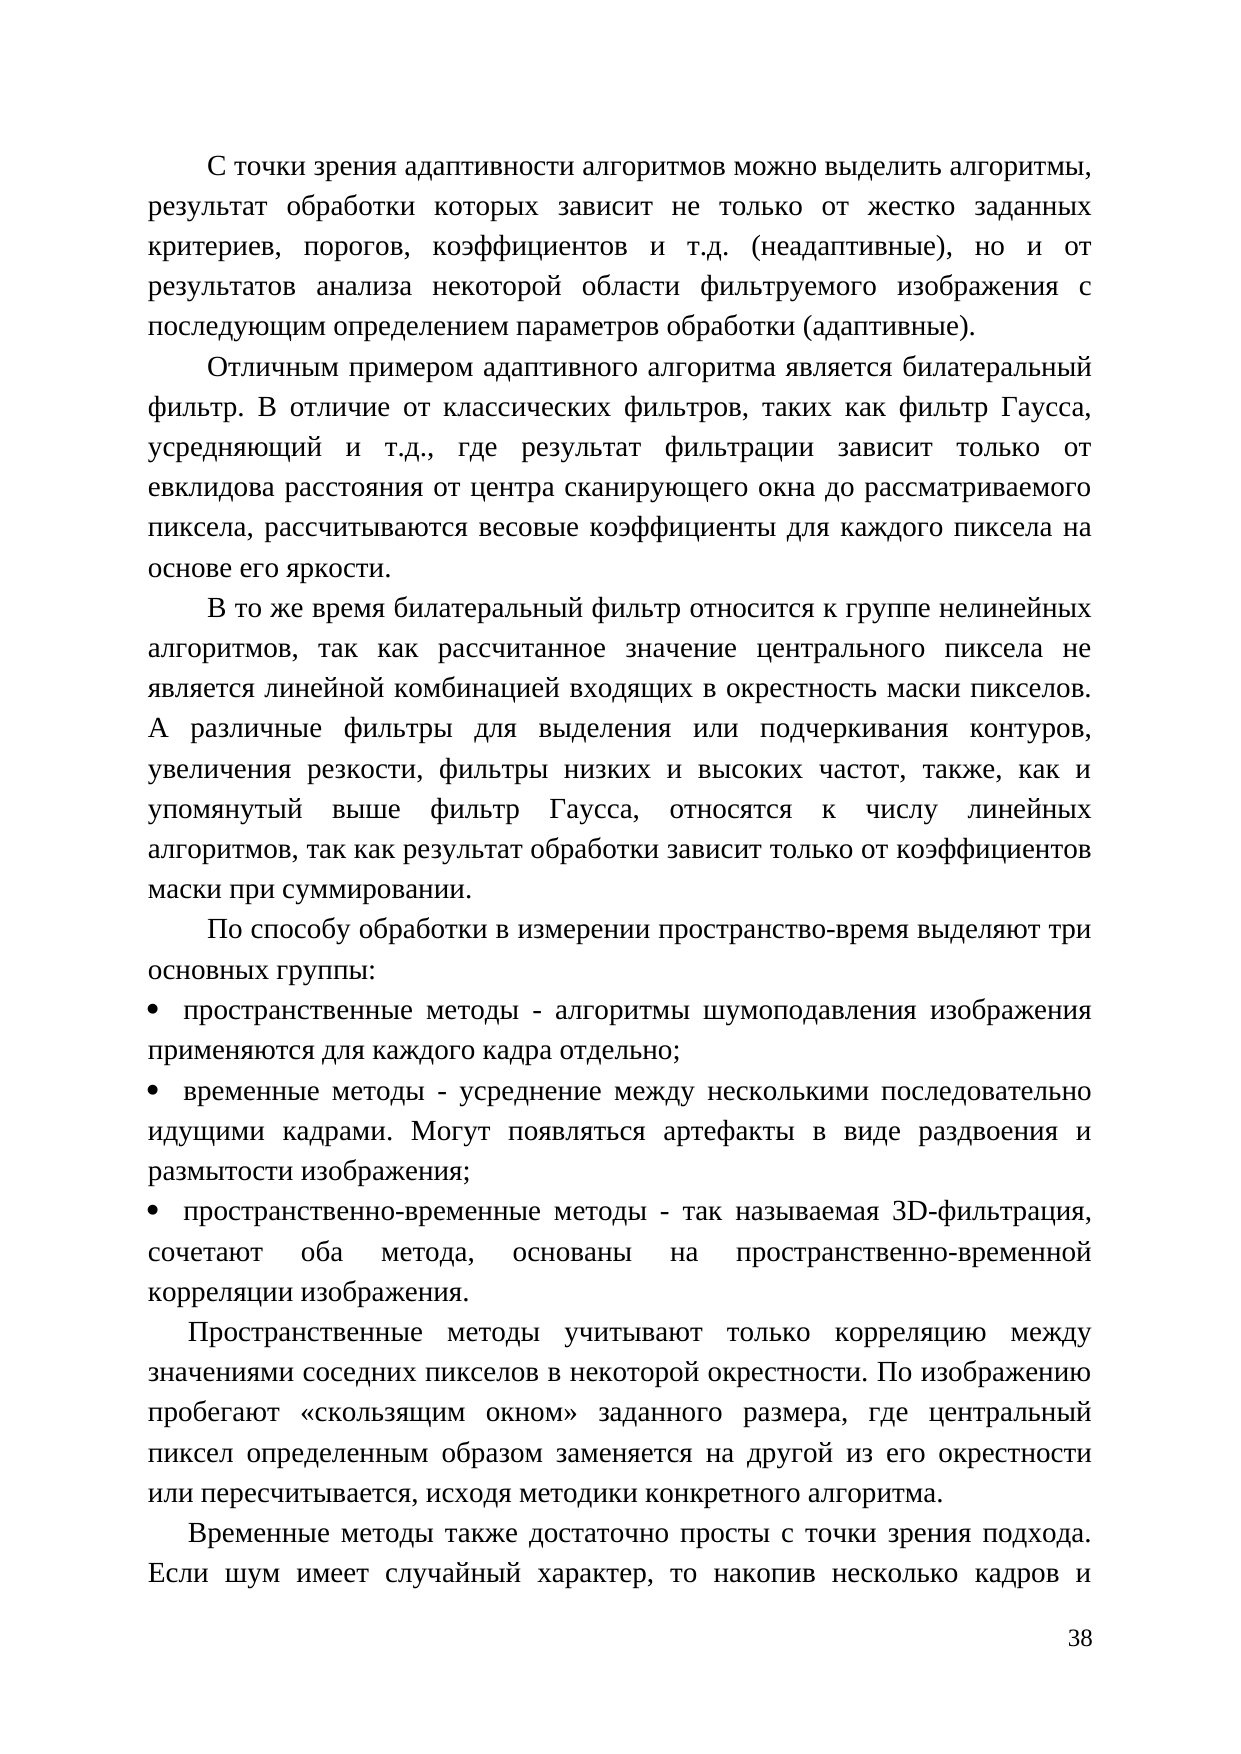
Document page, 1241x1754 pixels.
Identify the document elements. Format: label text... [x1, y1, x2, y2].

text С точки зрения адаптивности алгоритмов можно выделить алгоритмы, результат обработки которых зависит не только от жестко заданных критериев, порогов, коэффициентов и т.д. (неадаптивные), но и от результатов анализа некоторой области фильтруемого изображения с последующим определением параметров обработки (адаптивные). [148, 148, 1092, 342]
text Пространственные методы учитывают только корреляцию между значениями соседних пикселов в некоторой окрестности. По изображению пробегают «скользящим окном» заданного размера, где центральный пиксел определенным образом заменяется на другой из его окрестности или пересчитывается, исходя методики конкретного алгоритма. [148, 1314, 1092, 1508]
text По способу обработки в измерении пространство-время выделяют три основных группы: [148, 912, 1092, 985]
text Отличным примером адаптивного алгоритма является билатеральный фильтр. В отличие от классических фильтров, таких как фильтр Гаусса, усредняющий и т.д., где результат фильтрации зависит только от евклидова расстояния от центра сканирующего окна до рассматриваемого пиксела, рассчитываются весовые коэффициенты для каждого пиксела на основе его яркости. [148, 349, 1092, 583]
list пространственно-временные методы - так называемая 3D-фильтрация, сочетают оба метода, основаны на пространственно-временной корреляции изображения. [148, 1193, 1092, 1307]
list временные методы - усреднение между несколькими последовательно идущими кадрами. Могут появляться артефакты в виде раздвоения и размытости изображения; [148, 1073, 1092, 1187]
list пространственные методы - алгоритмы шумоподавления изображения применяются для каждого кадра отдельно; [148, 992, 1092, 1066]
text В то же время билатеральный фильтр относится к группе нелинейных алгоритмов, так как рассчитанное значение центрального пиксела не является линейной комбинацией входящих в окрестность маски пикселов. А различные фильтры для выделения или подчеркивания контуров, увеличения резкости, фильтры низких и высоких частот, также, как и упомянутый выше фильтр Гаусса, относятся к числу линейных алгоритмов, так как результат обработки зависит только от коэффициентов маски при суммировании. [148, 590, 1092, 905]
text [148, 1515, 1092, 1589]
